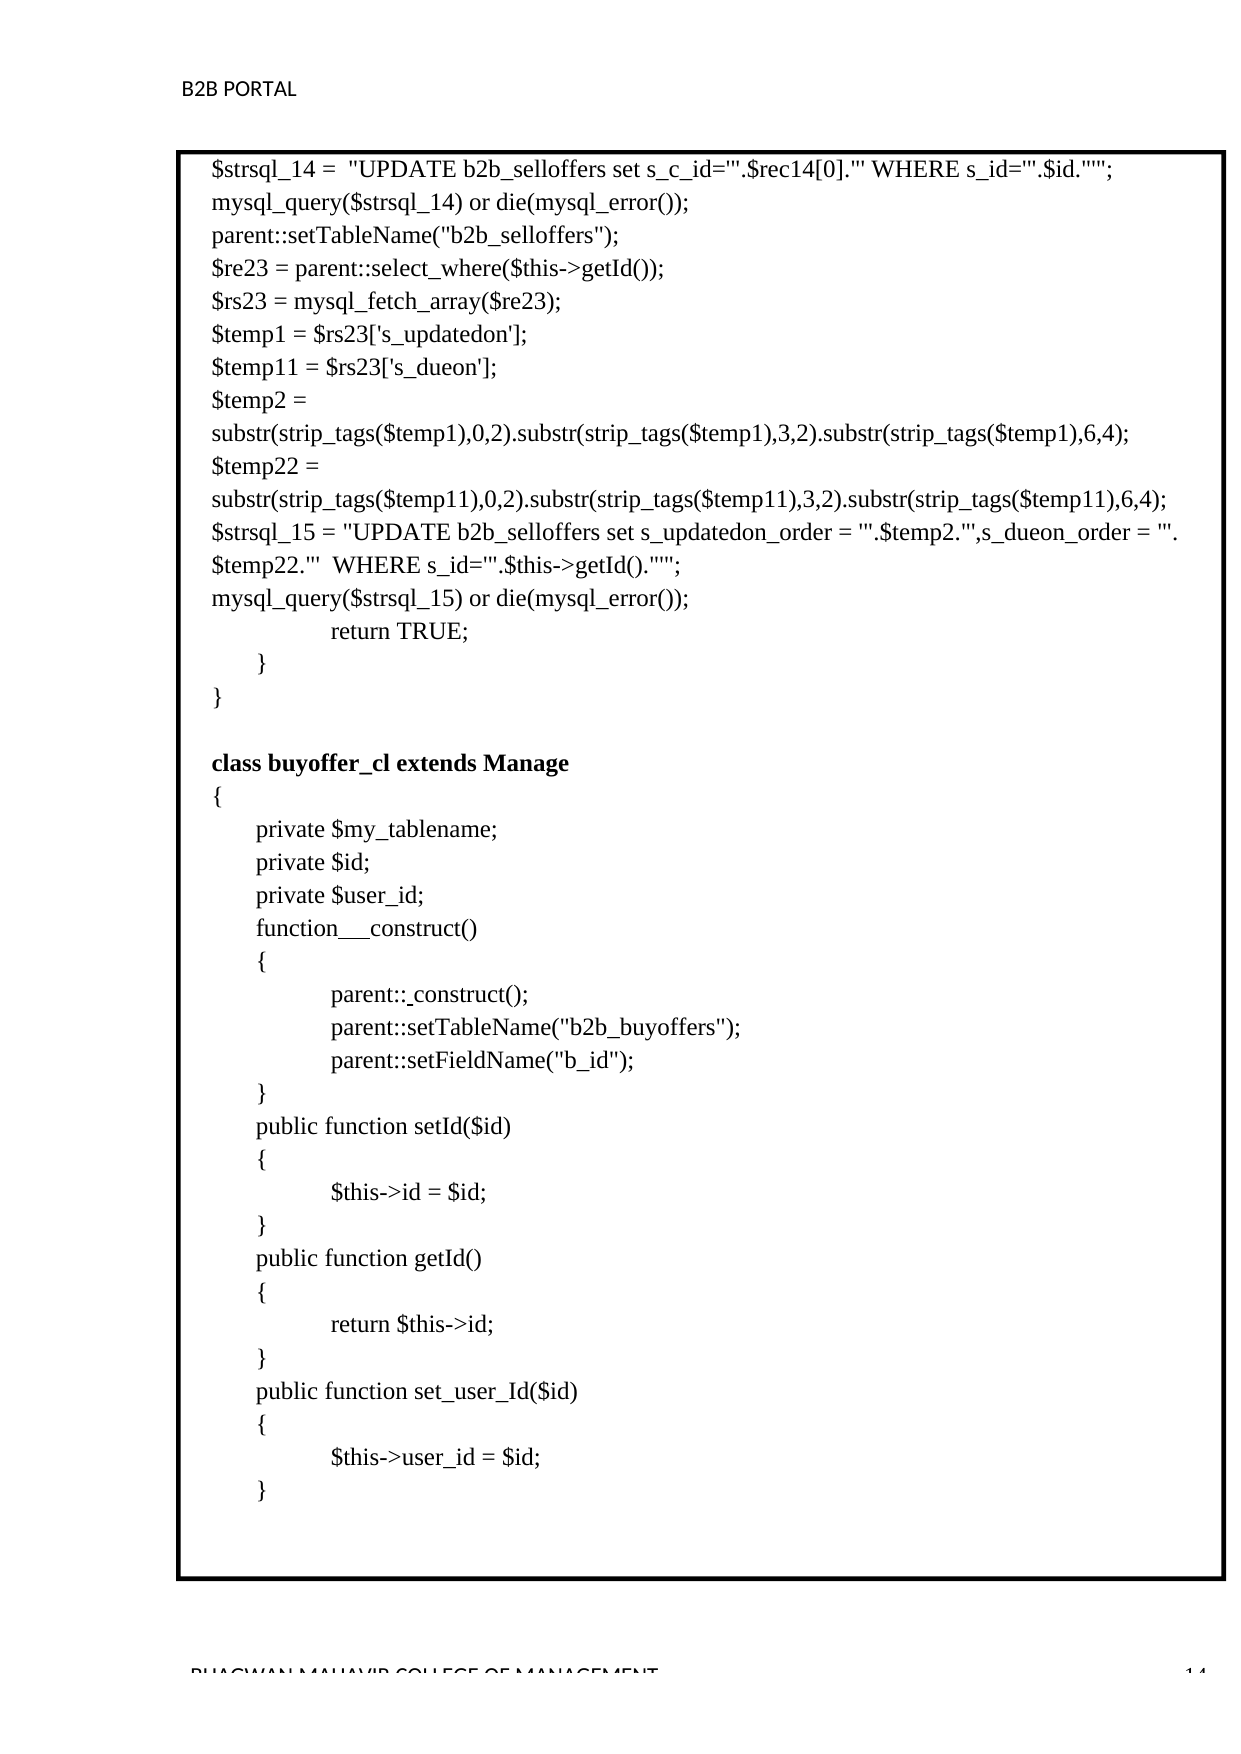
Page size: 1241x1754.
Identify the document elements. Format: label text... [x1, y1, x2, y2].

text } [256, 1475, 1240, 1504]
text { [211, 781, 1240, 809]
text $strsql_15 = "UPDATE b2b_selloffers set s_updatedon_order = '".$temp2."',s_dueon_order = '".$temp22."' WHERE s_id='".$this->getId()."'"; [211, 517, 1240, 579]
text $temp1 = $rs23['s_updatedon']; [211, 319, 1240, 348]
text $rs23 = mysql_fetch_array($re23); [211, 286, 1240, 315]
text } [256, 649, 1240, 677]
text $re23 = parent::select_where($this->getId()); [211, 253, 1240, 282]
text return $this->id; [331, 1309, 1240, 1338]
text parent:: construct(); parent::setTableName("b2b_buyoffers"); parent::setFieldName("b_id"); [331, 979, 743, 1074]
text { [256, 1277, 1240, 1305]
text $this->id = $id; [331, 1177, 1240, 1206]
text } [256, 1210, 1240, 1239]
text $strsql_14 = "UPDATE b2b_selloffers set s_c_id='".$rec14[0]."' WHERE s_id='".$id."'"; mysql_query($strsql_14) or die(mysql_error()); [211, 154, 1113, 216]
text $temp2 = substr(strip_tags($temp1),0,2).substr(strip_tags($temp1),3,2).substr(strip_tags($temp1),6,4); [211, 385, 1176, 447]
text public function set_user_Id($id) [256, 1376, 1240, 1404]
text public function setId($id) [256, 1111, 1240, 1140]
text private $user_id; function construct() [256, 880, 479, 942]
text $temp11 = $rs23['s_dueon']; [211, 352, 1240, 381]
text parent::setTableName("b2b_selloffers"); [211, 220, 1240, 249]
subtitle class buyoffer_cl extends Manage [211, 748, 1240, 777]
text } [211, 682, 1240, 710]
text mysql_query($strsql_15) or die(mysql_error()); return TRUE; [211, 583, 691, 645]
text $this->user_id = $id; [331, 1442, 1240, 1471]
text private $my_tablename; private $id; [256, 814, 499, 876]
text { [256, 1409, 1240, 1438]
text } [256, 1343, 1240, 1371]
text public function getId() [256, 1243, 1240, 1272]
text } [256, 1078, 1240, 1107]
text { [256, 1144, 1240, 1173]
text { [256, 946, 1240, 975]
text $temp22 = substr(strip_tags($temp11),0,2).substr(strip_tags($temp11),3,2).substr(strip_tags($temp11),6,4); [211, 451, 1240, 513]
